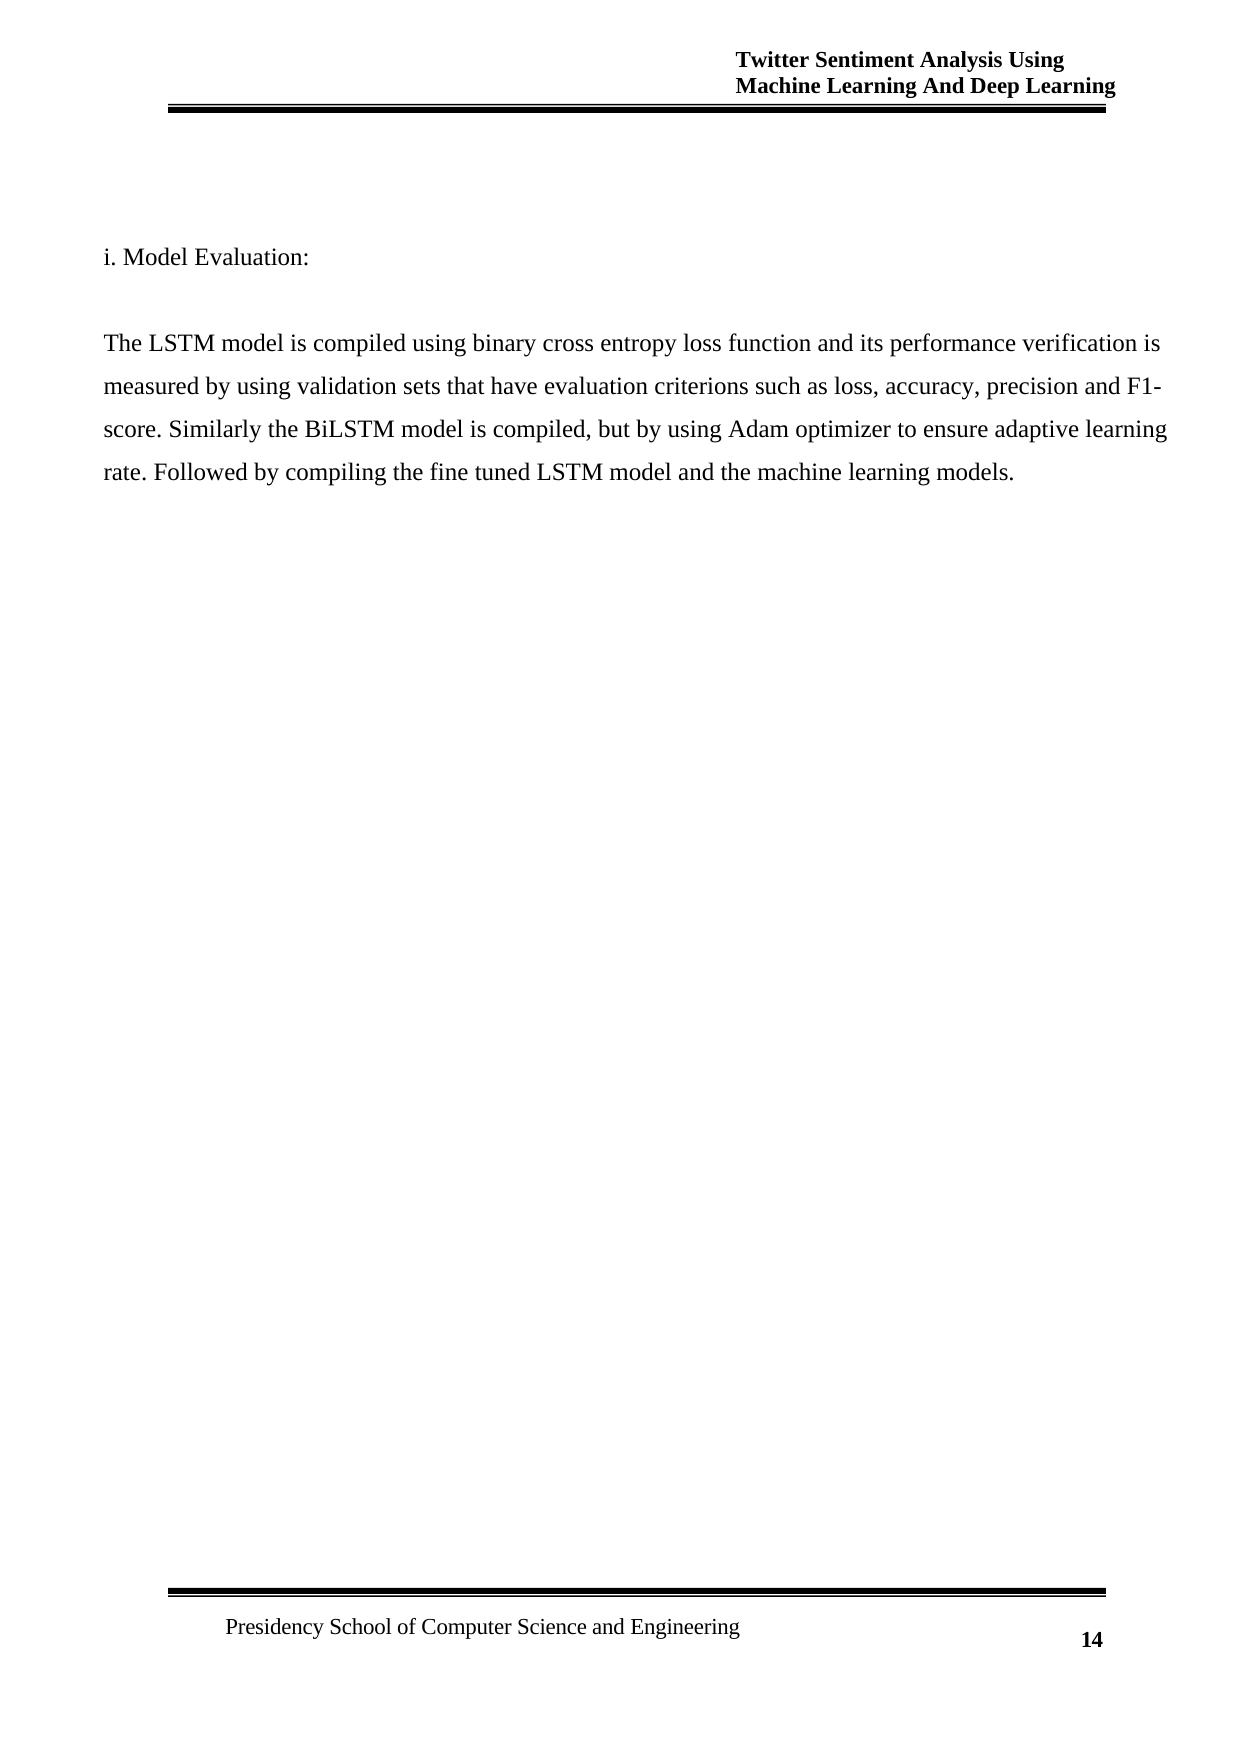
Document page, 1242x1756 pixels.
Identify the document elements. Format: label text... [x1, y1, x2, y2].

text The LSTM model is compiled using binary cross entropy loss function and its performance verification is measured by using validation sets that have evaluation criterions such as loss, accuracy, precision and F1-score. Similarly the BiLSTM model is compiled, but by using Adam optimizer to ensure adaptive learning rate. Followed by compiling the fine tuned LSTM model and the machine learning models. [103, 328, 1183, 486]
text i. Model Evaluation: [103, 242, 1183, 271]
